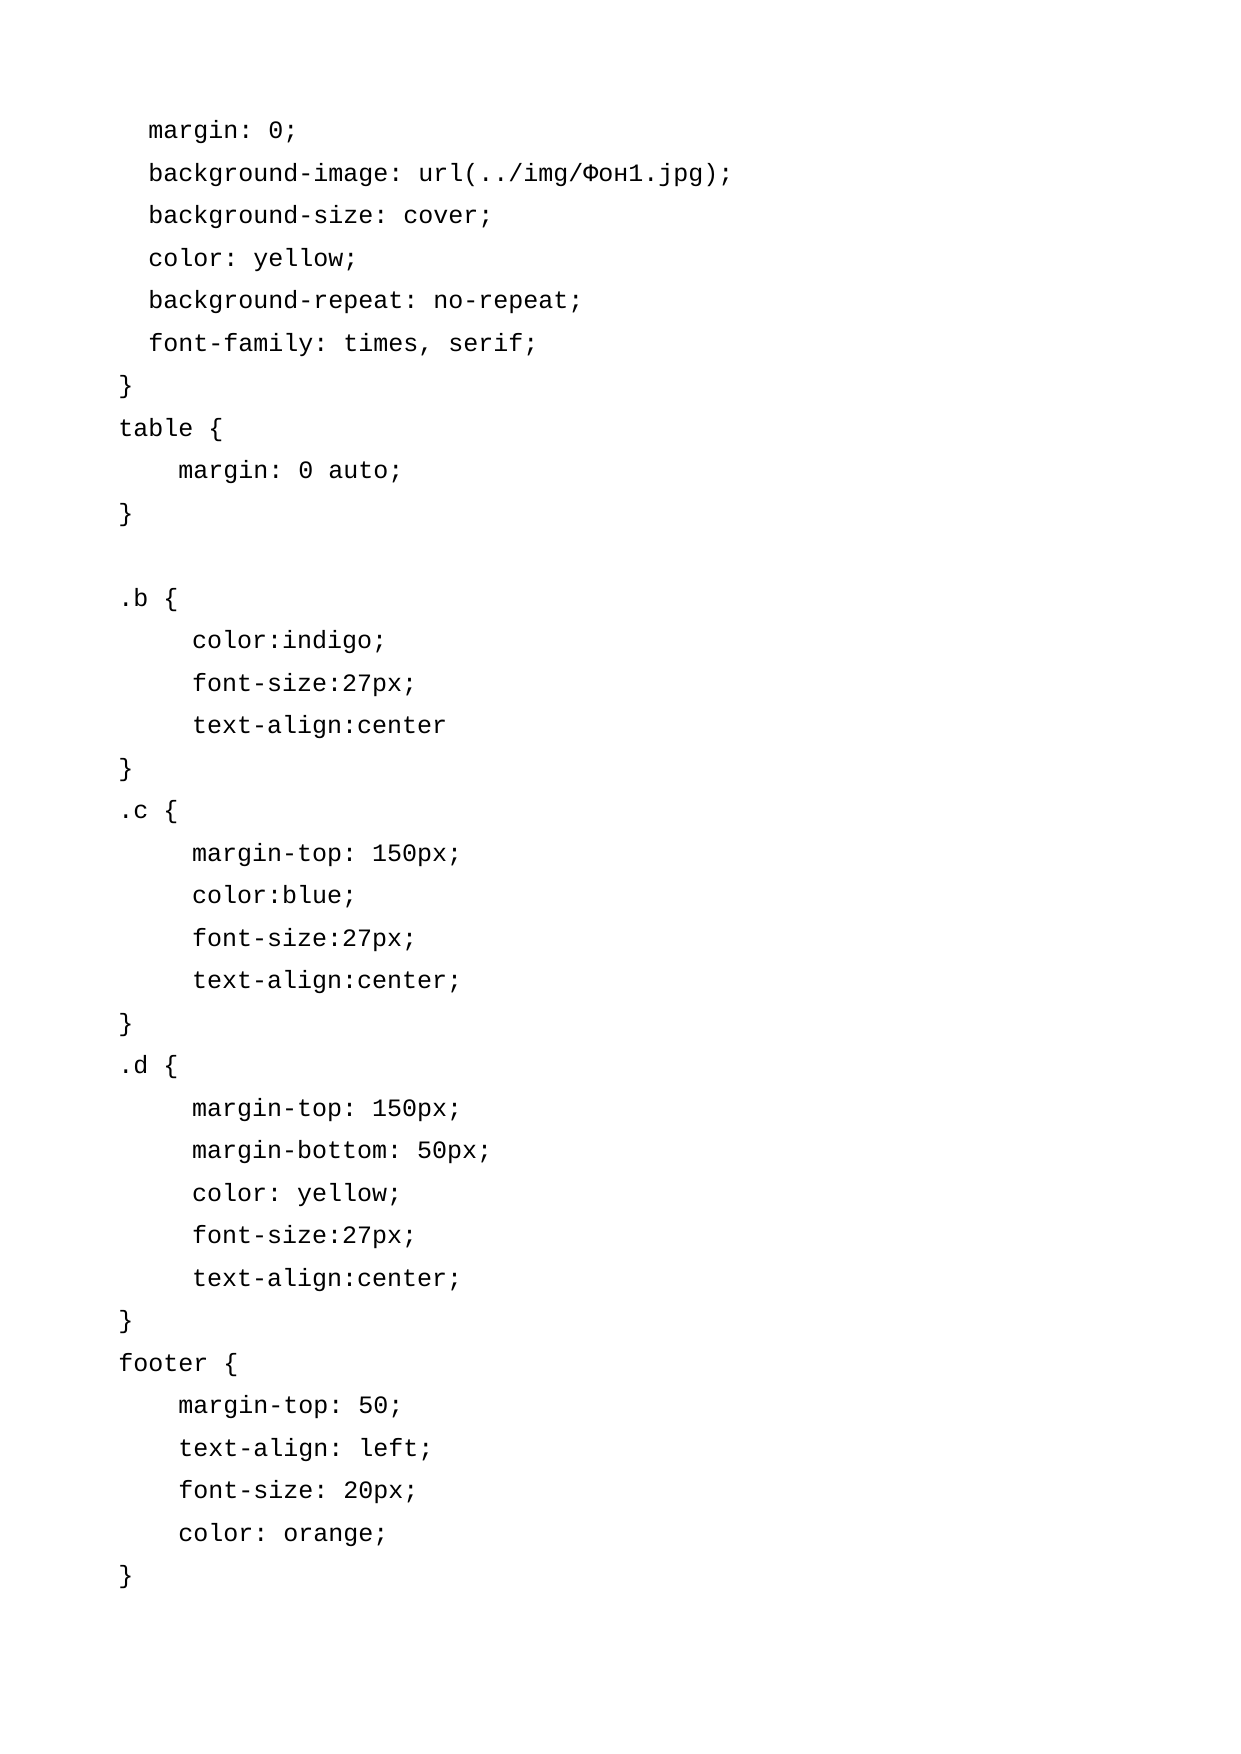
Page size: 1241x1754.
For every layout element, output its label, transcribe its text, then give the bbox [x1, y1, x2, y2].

text background-size: cover; [118, 203, 1122, 231]
text .d { [118, 1053, 1122, 1081]
text background-image: url(../img/Фон1.jpg); [118, 161, 1122, 189]
text font-size:27px; [118, 926, 1122, 954]
text } [118, 1011, 1122, 1039]
text } [118, 1563, 1122, 1591]
text } [118, 1308, 1122, 1336]
text } [118, 756, 1122, 784]
text .c { [118, 798, 1122, 826]
text color:blue; [118, 883, 1122, 911]
text color: orange; [118, 1521, 1122, 1549]
text margin: 0 auto; [118, 458, 1122, 486]
text margin-bottom: 50px; [118, 1138, 1122, 1166]
text color:indigo; [118, 628, 1122, 656]
text font-family: times, serif; [118, 331, 1122, 359]
text footer { [118, 1351, 1122, 1379]
text text-align: left; [118, 1436, 1122, 1464]
text margin-top: 150px; [118, 841, 1122, 869]
text } [118, 501, 1122, 529]
text text-align:center; [118, 968, 1122, 996]
text margin-top: 50; [118, 1393, 1122, 1421]
text .b { [118, 586, 1122, 614]
text table { [118, 416, 1122, 444]
text text-align:center [118, 713, 1122, 741]
text background-repeat: no-repeat; [118, 288, 1122, 316]
text text-align:center; [118, 1266, 1122, 1294]
text color: yellow; [118, 246, 1122, 274]
text } [118, 373, 1122, 401]
text font-size: 20px; [118, 1478, 1122, 1506]
text color: yellow; [118, 1181, 1122, 1209]
text font-size:27px; [118, 1223, 1122, 1251]
text margin-top: 150px; [118, 1096, 1122, 1124]
text font-size:27px; [118, 671, 1122, 699]
text margin: 0; [118, 118, 1122, 146]
